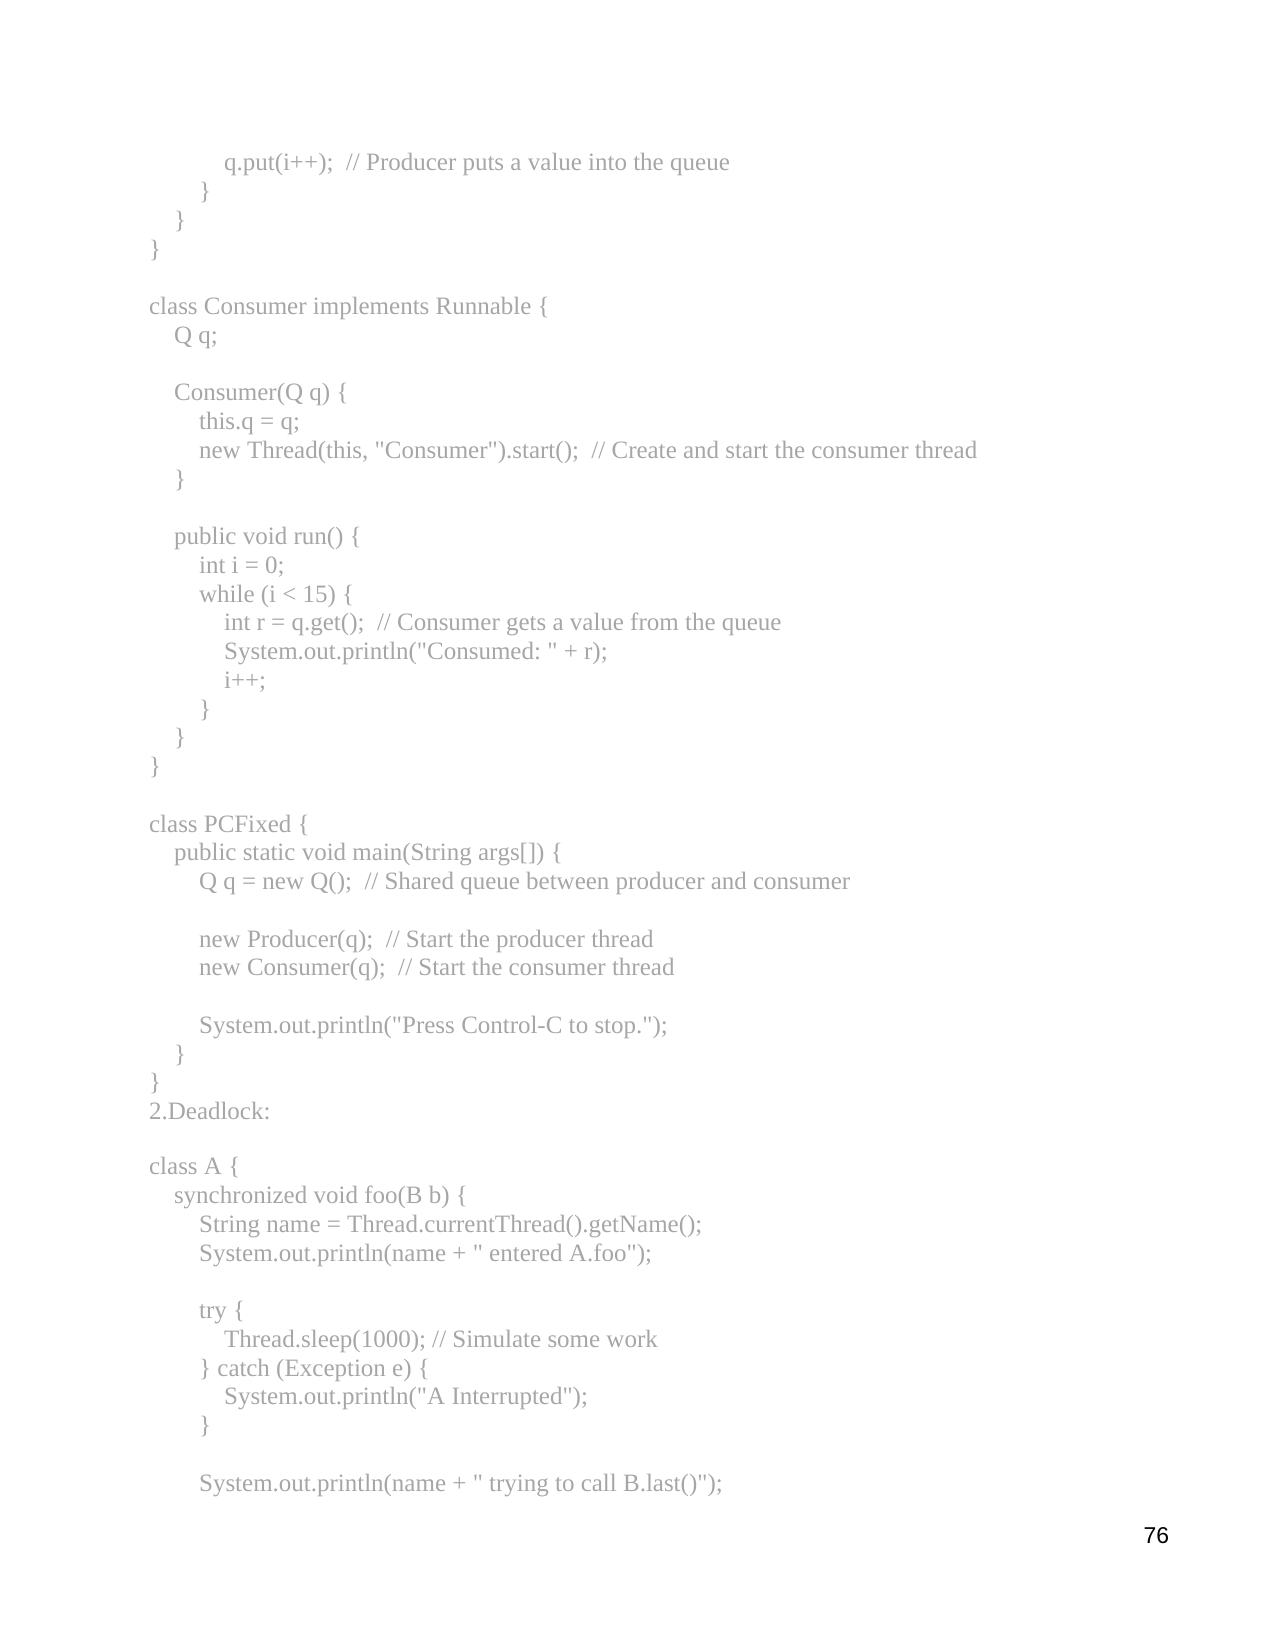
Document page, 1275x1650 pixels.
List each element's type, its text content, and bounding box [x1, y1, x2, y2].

text System.out.println("A Interrupted"); [149, 1381, 1169, 1410]
text } [149, 722, 1169, 751]
text String name = Thread.currentThread().getName(); [149, 1209, 1169, 1238]
text Q q = new Q(); // Shared queue between producer and consumer [149, 866, 1169, 895]
text } [149, 1039, 1169, 1067]
text new Thread(this, "Consumer").start(); // Create and start the consumer thread [149, 435, 1169, 464]
text class Consumer implements Runnable { [149, 291, 1169, 320]
text } [149, 176, 1169, 205]
text } [149, 1410, 1169, 1439]
text System.out.println("Consumed: " + r); [149, 636, 1169, 665]
text System.out.println(name + " trying to call B.last()"); [149, 1468, 1169, 1496]
text } [149, 1067, 1169, 1096]
text this.q = q; [149, 406, 1169, 435]
text } catch (Exception e) { [149, 1353, 1169, 1381]
text class A { [149, 1151, 1169, 1180]
text while (i < 15) { [149, 579, 1169, 607]
text 2.Deadlock: [149, 1096, 1169, 1151]
text new Consumer(q); // Start the consumer thread [149, 952, 1169, 981]
text Q q; [149, 320, 1169, 349]
text synchronized void foo(B b) { [149, 1180, 1169, 1209]
text Consumer(Q q) { [149, 377, 1169, 406]
text class PCFixed { [149, 809, 1169, 837]
text } [149, 234, 1169, 262]
text } [149, 205, 1169, 234]
text Thread.sleep(1000); // Simulate some work [149, 1324, 1169, 1353]
text public void run() { [149, 521, 1169, 550]
text } [149, 694, 1169, 722]
text try { [149, 1295, 1169, 1324]
text System.out.println(name + " entered A.foo"); [149, 1238, 1169, 1266]
text int i = 0; [149, 550, 1169, 579]
text System.out.println("Press Control-C to stop."); [149, 1010, 1169, 1039]
text public static void main(String args[]) { [149, 837, 1169, 866]
text new Producer(q); // Start the producer thread [149, 924, 1169, 952]
text } [149, 464, 1169, 492]
text int r = q.get(); // Consumer gets a value from the queue [149, 607, 1169, 636]
text i++; [149, 665, 1169, 694]
text q.put(i++); // Producer puts a value into the queue [149, 147, 1169, 176]
text } [149, 751, 1169, 780]
